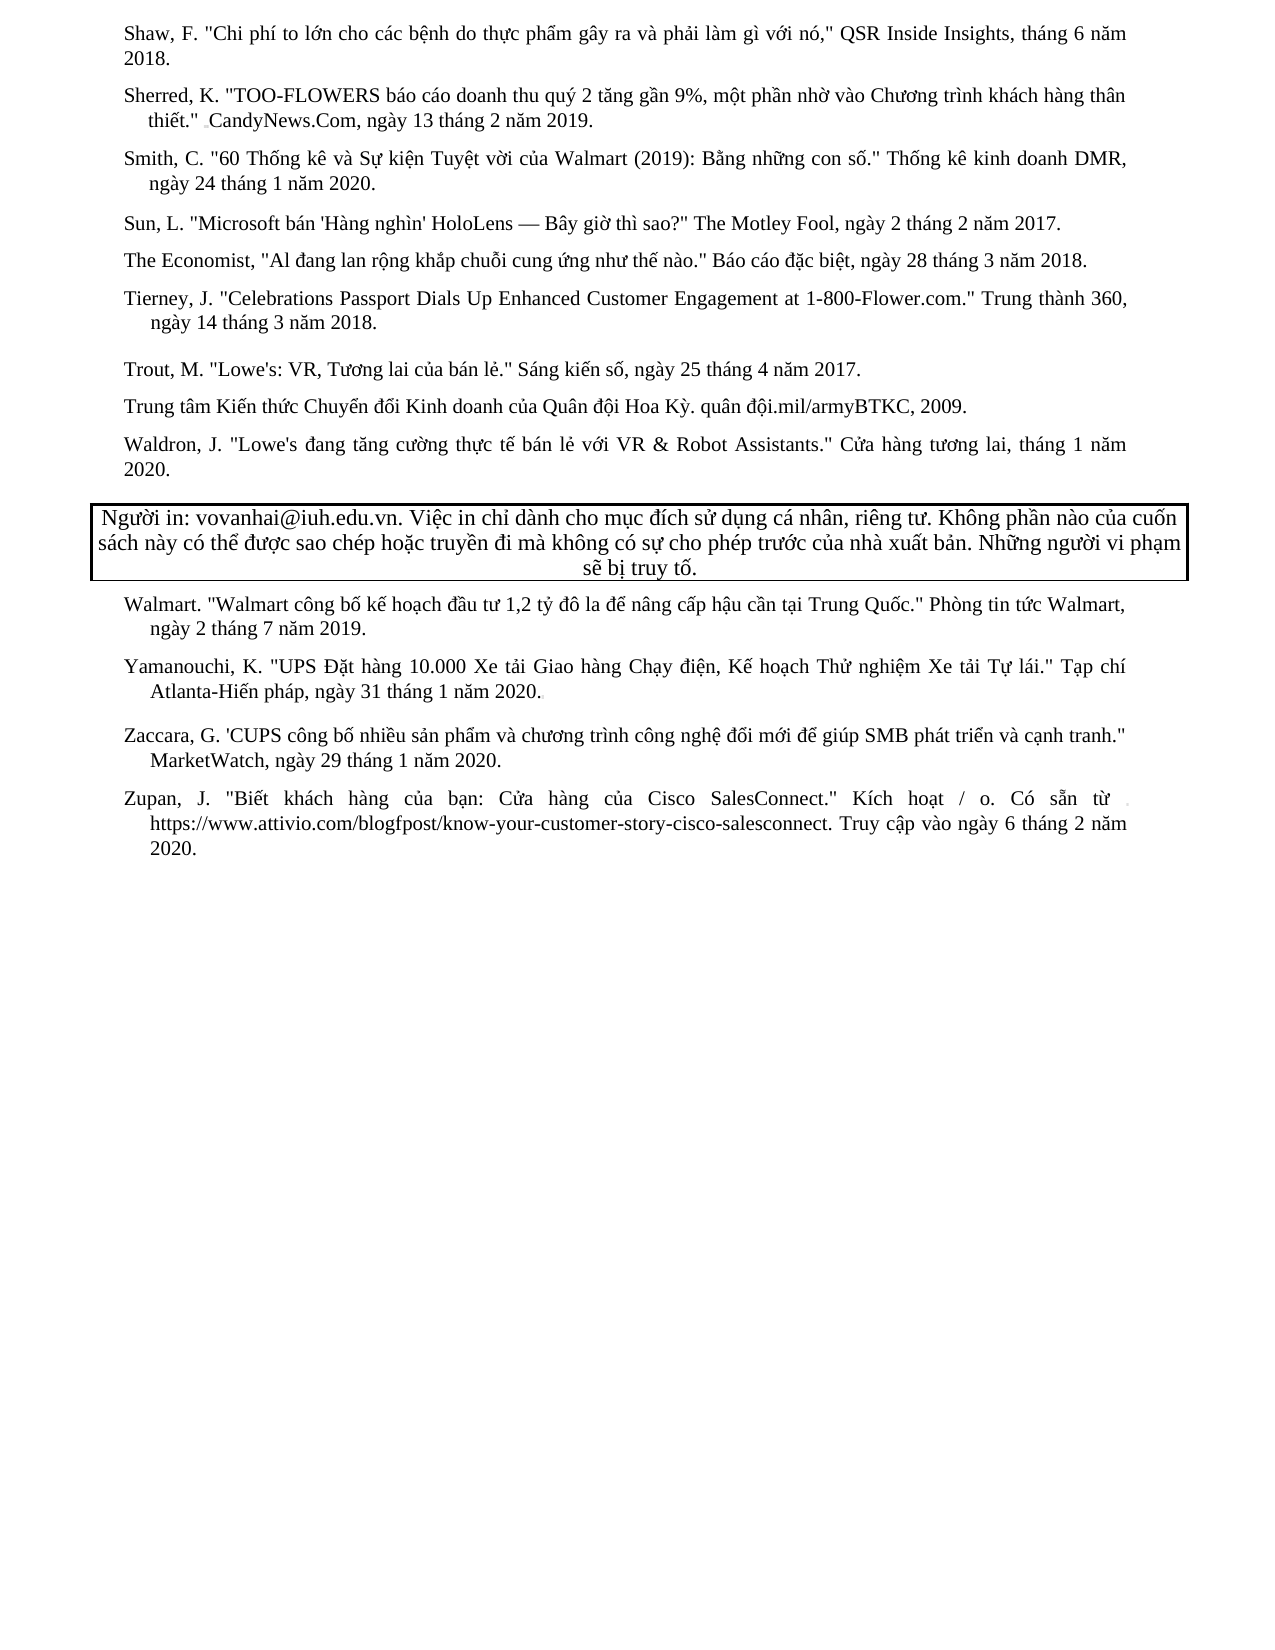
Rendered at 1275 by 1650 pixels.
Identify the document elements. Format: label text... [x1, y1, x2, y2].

text Smith, C. "60 Thống kê và Sự kiện Tuyệt vời của Walmart (2019): Bằng những con số." Thống kê kinh doanh DMR, ngày 24 tháng 1 năm 2020. [123, 146, 1128, 195]
text Walmart. "Walmart công bố kế hoạch đầu tư 1,2 tỷ đô la để nâng cấp hậu cần tại Trung Quốc." Phòng tin tức Walmart, ngày 2 tháng 7 năm 2019. [123, 592, 1128, 640]
text The Economist, "Al đang lan rộng khắp chuỗi cung ứng như thế nào." Báo cáo đặc biệt, ngày 28 tháng 3 năm 2018. [123, 248, 1128, 272]
text Tierney, J. "Celebrations Passport Dials Up Enhanced Customer Engagement at 1-800-Flower.com." Trung thành 360, ngày 14 tháng 3 năm 2018. [123, 285, 1128, 334]
text Trung tâm Kiến thức Chuyển đổi Kinh doanh của Quân đội Hoa Kỳ. quân đội.mil/armyBTKC, 2009. [123, 394, 1128, 418]
text Trout, M. "Lowe's: VR, Tương lai của bán lẻ." Sáng kiến số, ngày 25 tháng 4 năm 2017. [123, 357, 1128, 381]
text Yamanouchi, K. "UPS Đặt hàng 10.000 Xe tải Giao hàng Chạy điện, Kế hoạch Thử nghiệm Xe tải Tự lái." Tạp chí Atlanta-Hiến pháp, ngày 31 tháng 1 năm 2020. [123, 654, 1128, 703]
text Người in: vovanhai@iuh.edu.vn. Việc in chỉ dành cho mục đích sử dụng cá nhân, riêng tư. Không phần nào của cuốn sách này có thể được sao chép hoặc truyền đi mà không có sự cho phép trước của nhà xuất bản. Những người vi phạm sẽ bị truy tố. [93, 506, 1186, 580]
text Shaw, F. "Chi phí to lớn cho các bệnh do thực phẩm gây ra và phải làm gì với nó," QSR Inside Insights, tháng 6 năm 2018. [123, 21, 1128, 70]
text Zupan, J. "Biết khách hàng của bạn: Cửa hàng của Cisco SalesConnect." Kích hoạt / o. Có sẵn từ https://www.attivio.com/blogfpost/know-your-customer-story-cisco-salesconnect. Truy cập vào ngày 6 tháng 2 năm 2020. [123, 786, 1128, 859]
text Waldron, J. "Lowe's đang tăng cường thực tế bán lẻ với VR & Robot Assistants." Cửa hàng tương lai, tháng 1 năm 2020. [123, 432, 1128, 481]
text Sherred, K. "TOO-FLOWERS báo cáo doanh thu quý 2 tăng gần 9%, một phần nhờ vào Chương trình khách hàng thân thiết." CandyNews.Com, ngày 13 tháng 2 năm 2019. [123, 83, 1128, 132]
text Sun, L. "Microsoft bán 'Hàng nghìn' HoloLens — Bây giờ thì sao?" The Motley Fool, ngày 2 tháng 2 năm 2017. [123, 210, 1128, 234]
text Zaccara, G. 'CUPS công bố nhiều sản phẩm và chương trình công nghệ đổi mới để giúp SMB phát triển và cạnh tranh." MarketWatch, ngày 29 tháng 1 năm 2020. [123, 723, 1128, 772]
